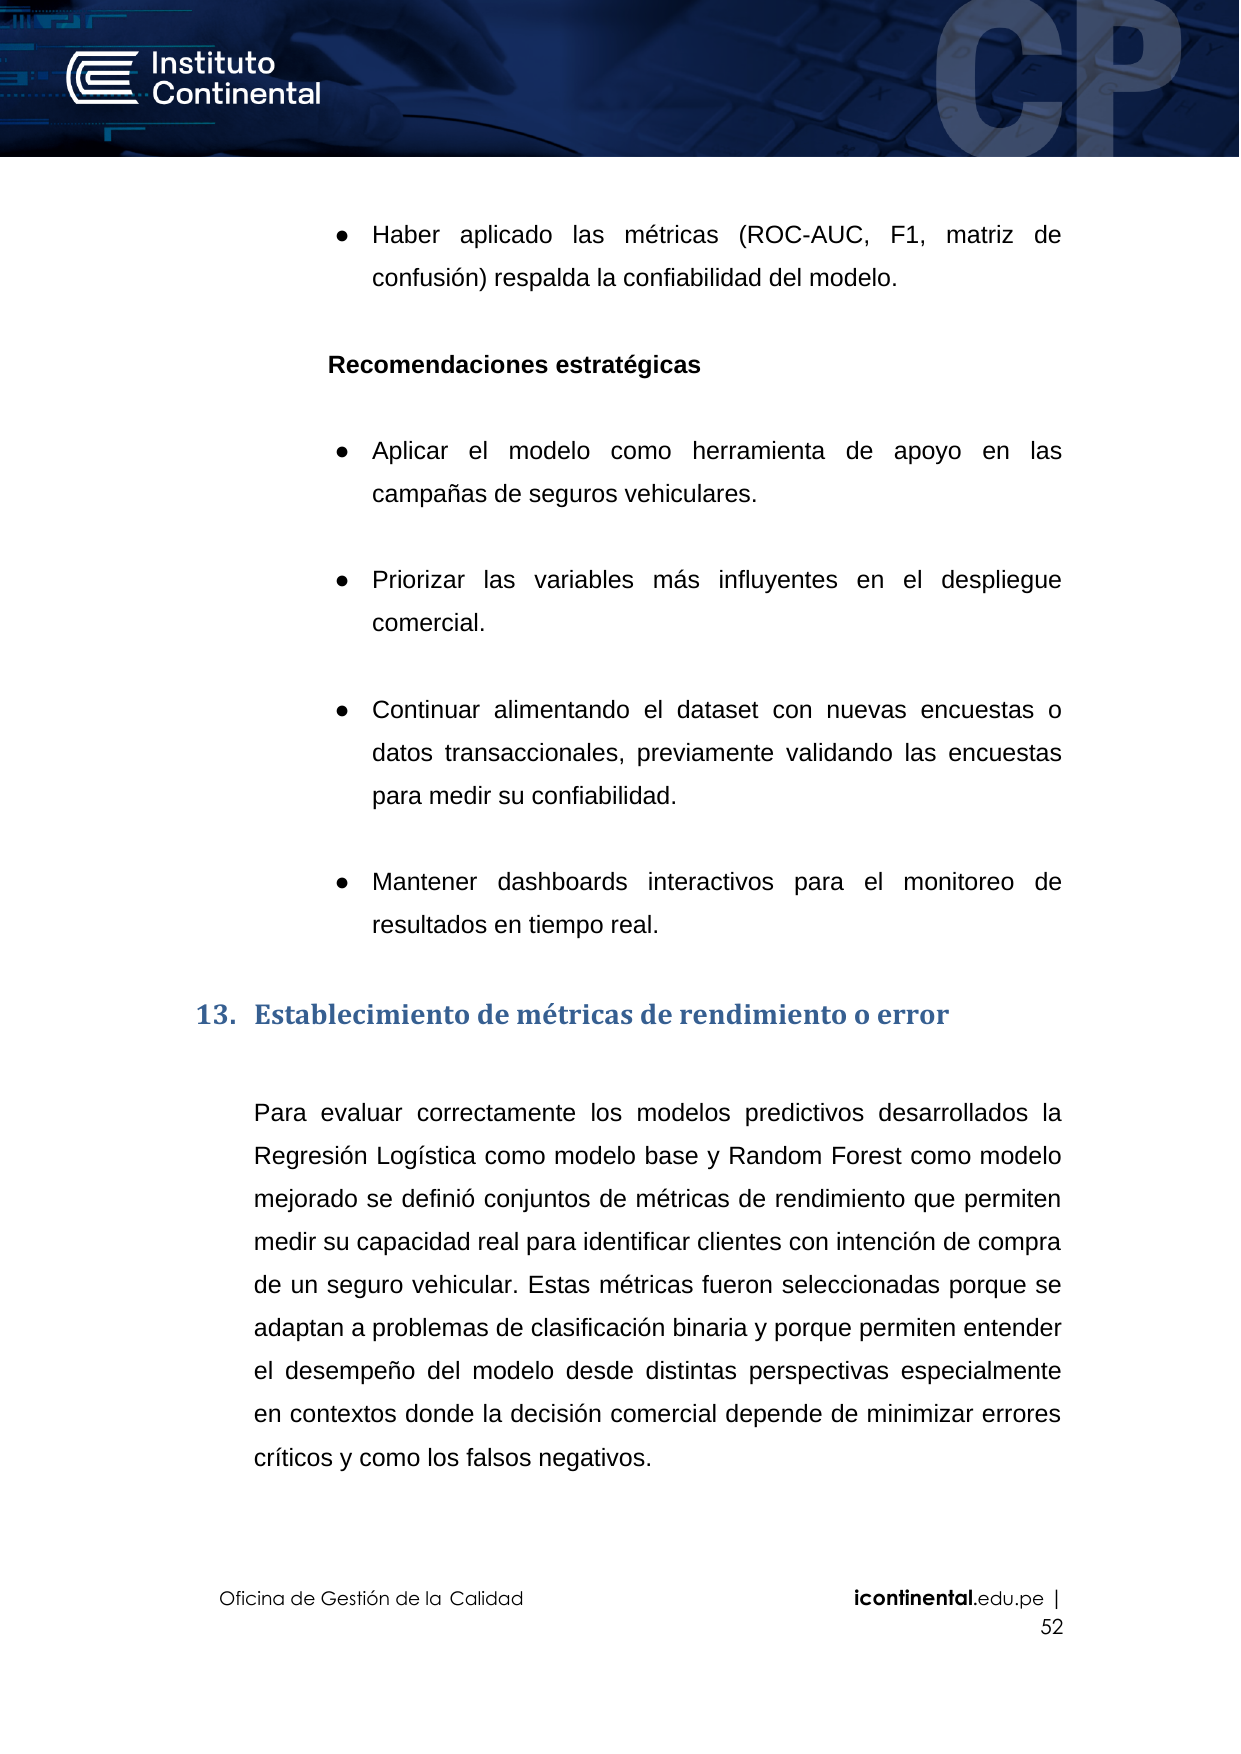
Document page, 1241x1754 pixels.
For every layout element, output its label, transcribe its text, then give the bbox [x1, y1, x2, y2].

list Continuar alimentando el dataset con nuevas encuestas o datos transaccionales, previamente validando las encuestas para medir su confiabilidad. [334, 694, 1063, 809]
list Haber aplicado las métricas (ROC-AUC, F1, matriz de confusión) respalda la confiabilidad del modelo. [334, 220, 1063, 292]
list Aplicar el modelo como herramienta de apoyo en las campañas de seguros vehiculares. [334, 436, 1063, 508]
list Mantener dashboards interactivos para el monitoreo de resultados en tiempo real. [334, 867, 1063, 939]
text Para evaluar correctamente los modelos predictivos desarrollados la Regresión Logística como modelo base y Random Forest como modelo mejorado se definió conjuntos de métricas de rendimiento que permiten medir su capacidad real para identificar clientes con intención de compra de un seguro vehicular. Estas métricas fueron seleccionadas porque se adaptan a problemas de clasificación binaria y porque permiten entender el desempeño del modelo desde distintas perspectivas especialmente en contextos donde la decisión comercial depende de minimizar errores críticos y como los falsos negativos. [254, 1098, 1063, 1471]
text Recomendaciones estratégicas [328, 349, 1063, 378]
list Priorizar las variables más influyentes en el despliegue comercial. [334, 565, 1063, 637]
picture [0, 0, 1239, 157]
subtitle Establecimiento de métricas de rendimiento o error [195, 996, 1063, 1031]
